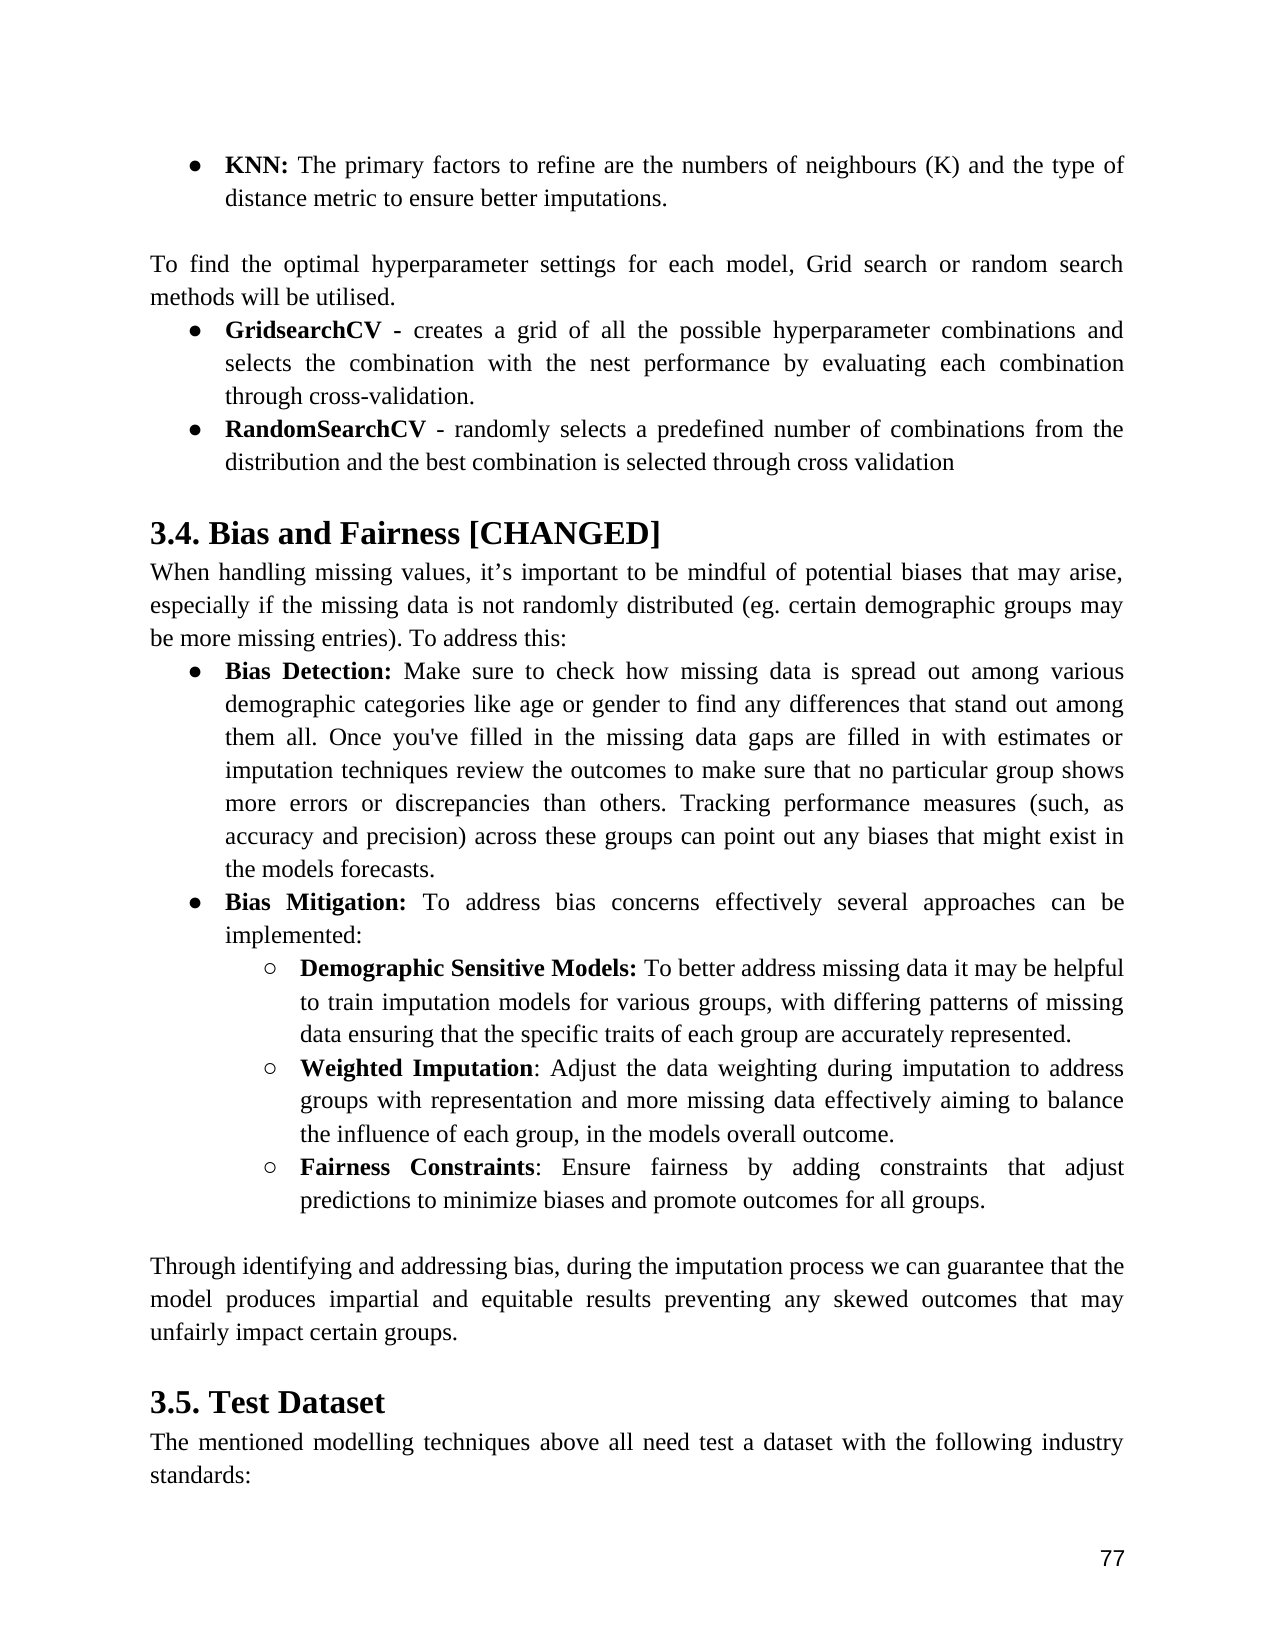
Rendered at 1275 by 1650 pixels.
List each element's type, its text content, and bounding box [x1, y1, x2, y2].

list GridsearchCV - creates a grid of all the possible hyperparameter combinations and selects the combination with the nest performance by evaluating each combination through cross-validation. [187, 315, 1125, 410]
list Bias Mitigation: To address bias concerns effectively several approaches can be implemented: [187, 887, 1125, 949]
list RandomSearchCV - randomly selects a predefined number of combinations from the distribution and the best combination is selected through cross validation [187, 414, 1125, 476]
list KNN: The primary factors to refine are the numbers of neighbours (K) and the type of distance metric to ensure better imputations. [187, 150, 1125, 212]
subtitle 3.4. Bias and Fairness [CHANGED] [150, 513, 1125, 552]
text Through identifying and addressing bias, during the imputation process we can guarantee that the model produces impartial and equitable results preventing any skewed outcomes that may unfairly impact certain groups. [150, 1251, 1125, 1346]
text To find the optimal hyperparameter settings for each model, Grid search or random search methods will be utilised. [150, 249, 1125, 311]
list Bias Detection: Make sure to check how missing data is spread out among various demographic categories like age or gender to find any differences that stand out among them all. Once you've filled in the missing data gaps are filled in with estimates or imputation techniques review the outcomes to make sure that no particular group shows more errors or discrepancies than others. Tracking performance measures (such, as accuracy and precision) across these groups can point out any biases that might exist in the models forecasts. [187, 656, 1125, 883]
list Fairness Constraints: Ensure fairness by adding constraints that adjust predictions to minimize biases and promote outcomes for all groups. [262, 1152, 1125, 1213]
text When handling missing values, it’s important to be mindful of potential biases that may arise, especially if the missing data is not randomly distributed (eg. certain demographic groups may be more missing entries). To address this: [150, 557, 1125, 652]
list Demographic Sensitive Models: To better address missing data it may be helpful to train imputation models for various groups, with differing patterns of missing data ensuring that the specific traits of each group are accurately represented. [262, 953, 1125, 1048]
text The mentioned modelling techniques above all need test a dataset with the following industry standards: [150, 1427, 1125, 1489]
subtitle 3.5. Test Dataset [150, 1383, 1125, 1421]
list Weighted Imputation: Adjust the data weighting during imputation to address groups with representation and more missing data effectively aiming to balance the influence of each group, in the models overall outcome. [262, 1053, 1125, 1147]
